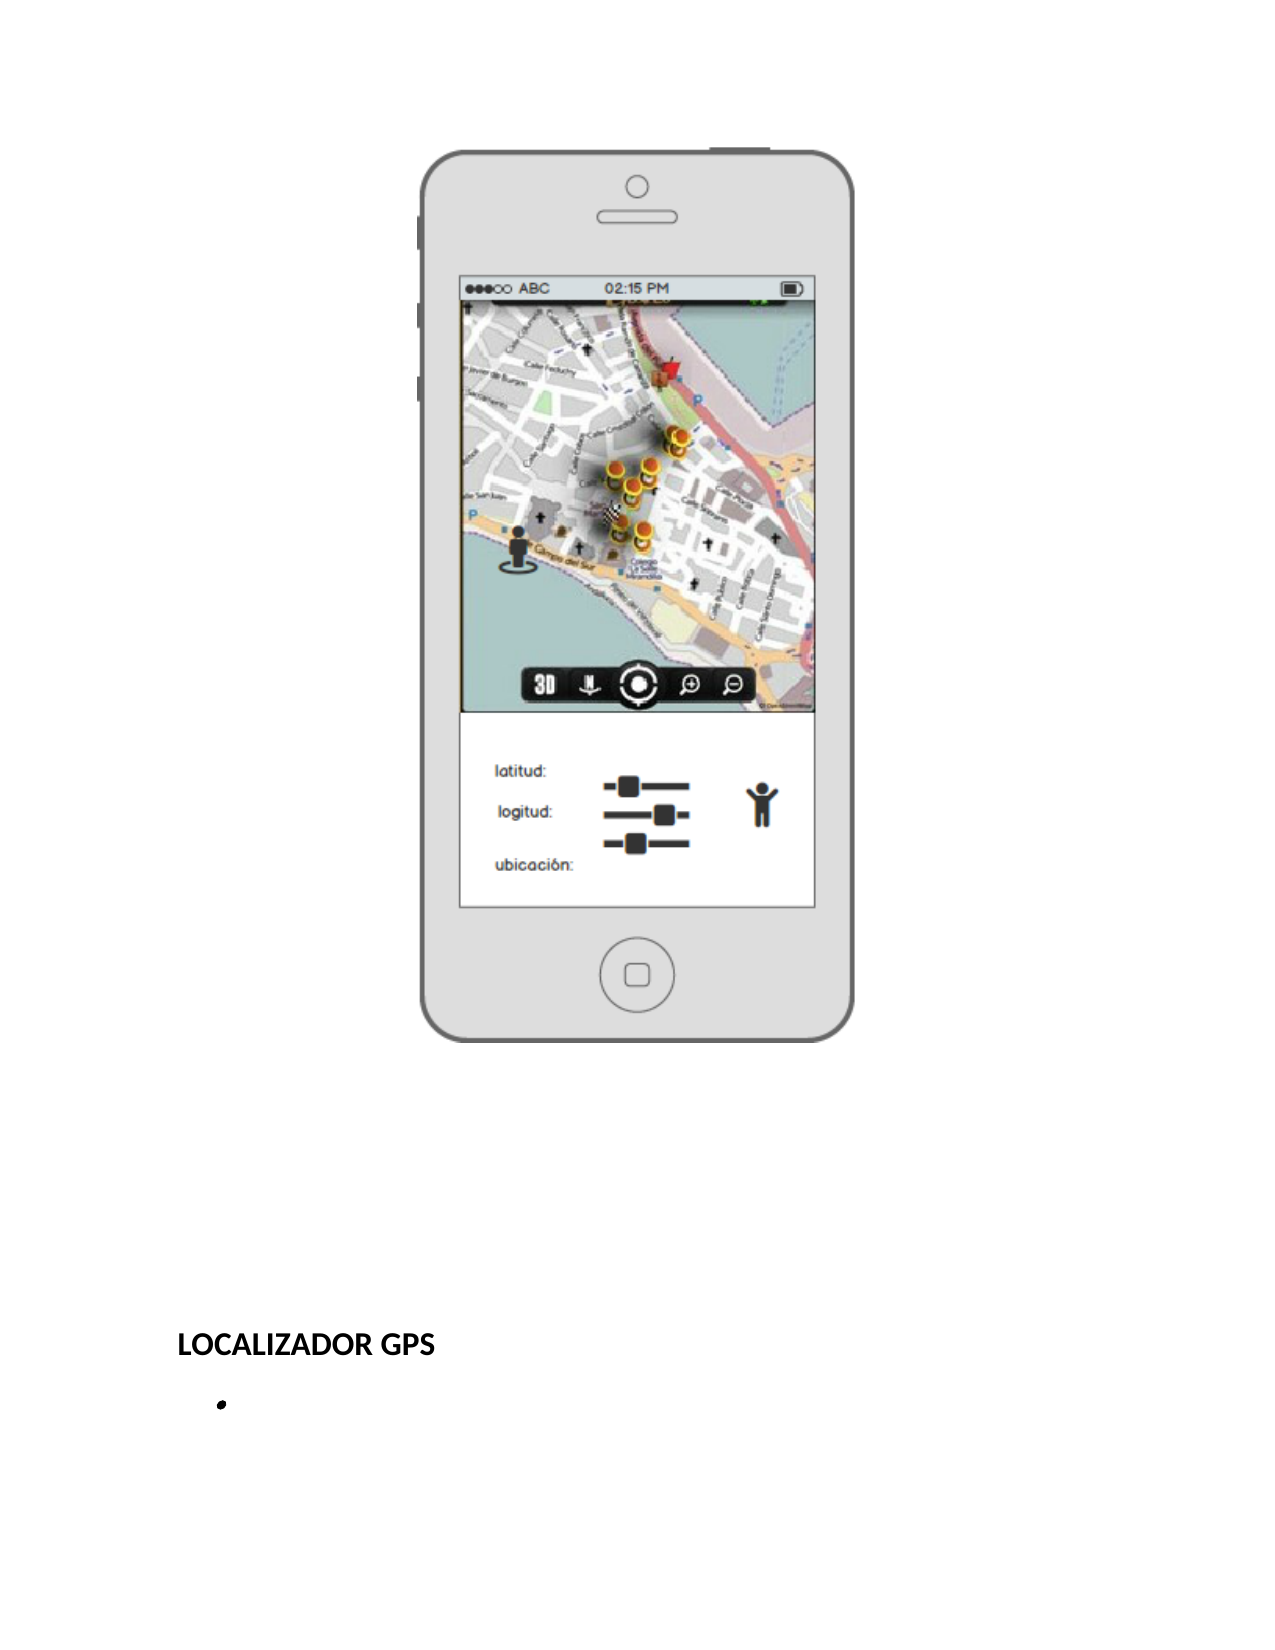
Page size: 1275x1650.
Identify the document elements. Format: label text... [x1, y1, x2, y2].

text LOCALIZADOR GPS [177, 1323, 1098, 1363]
picture [417, 147, 858, 1043]
